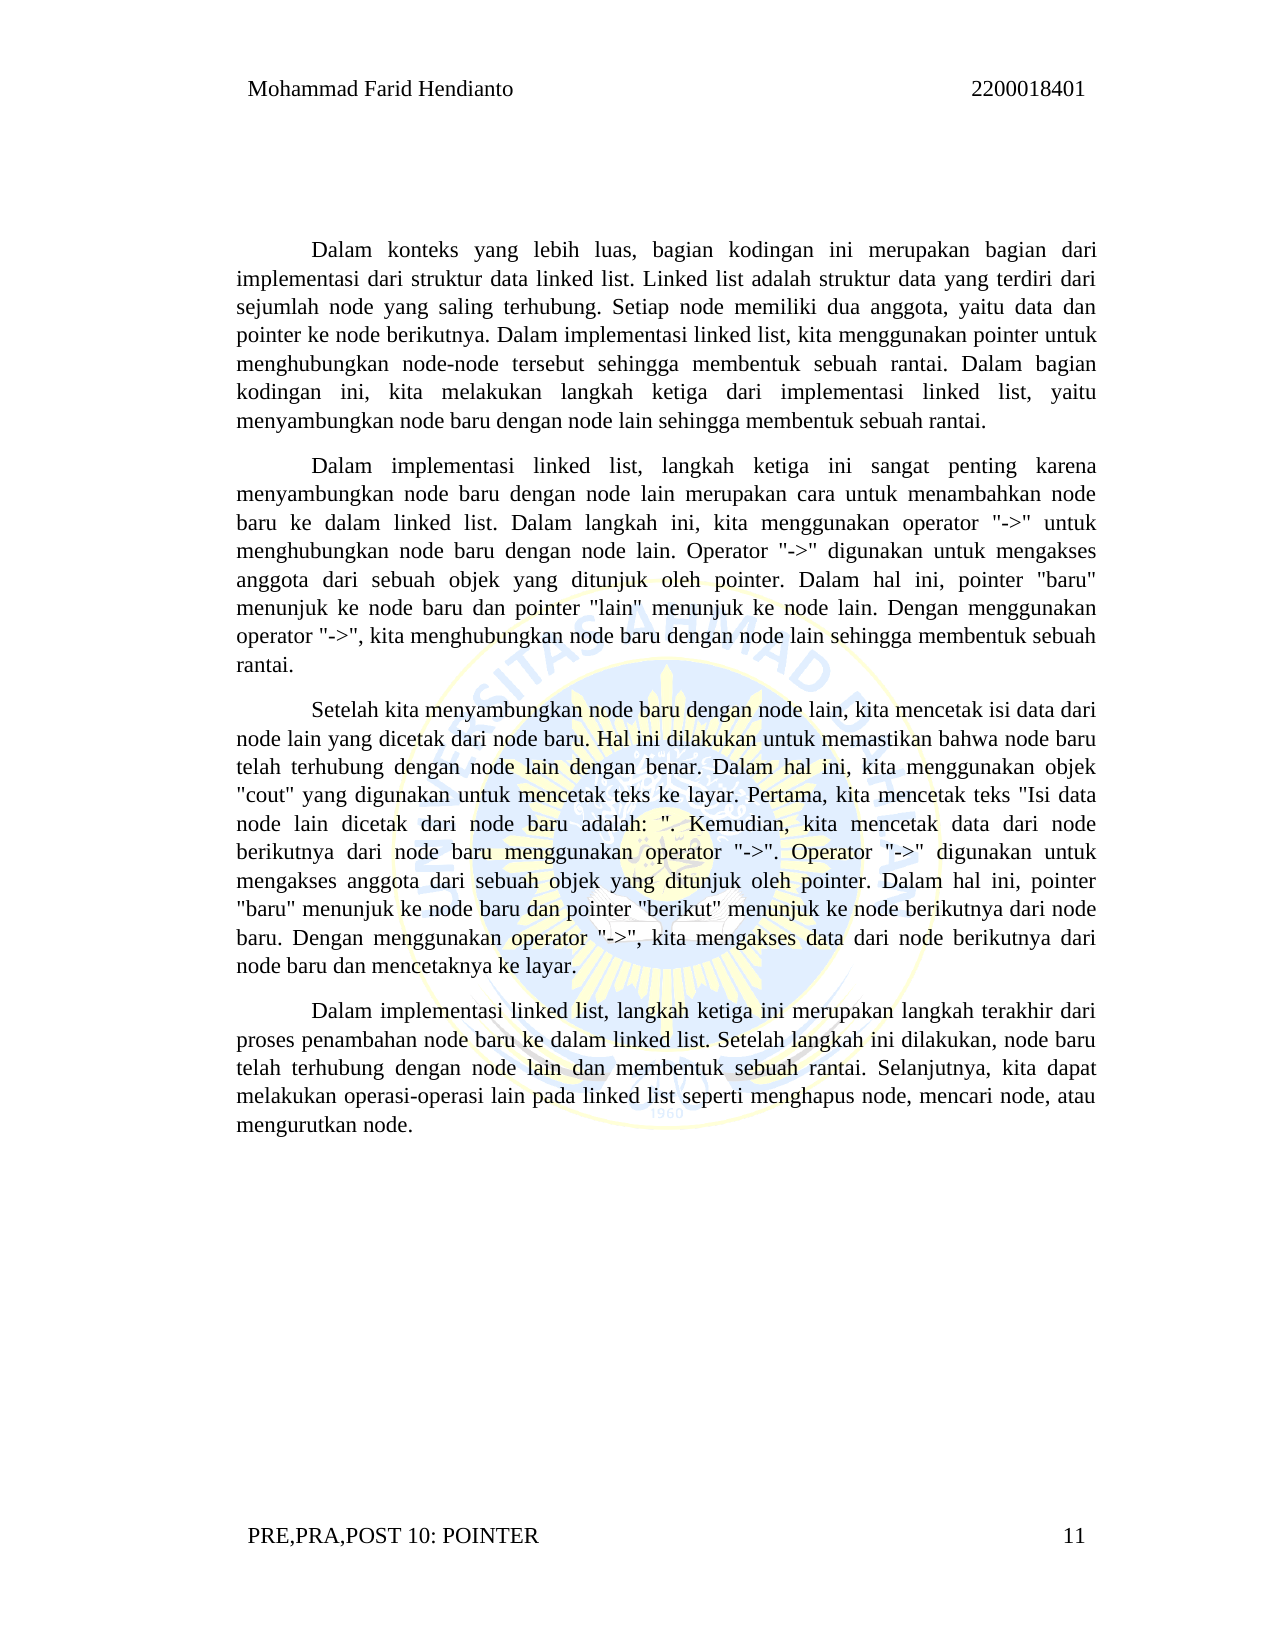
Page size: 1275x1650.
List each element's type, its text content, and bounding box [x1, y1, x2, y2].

text Dalam implementasi linked list, langkah ketiga ini merupakan langkah terakhir dari proses penambahan node baru ke dalam linked list. Setelah langkah ini dilakukan, node baru telah terhubung dengan node lain dan membentuk sebuah rantai. Selanjutnya, kita dapat melakukan operasi-operasi lain pada linked list seperti menghapus node, mencari node, atau mengurutkan node. [236, 997, 1098, 1137]
text Setelah kita menyambungkan node baru dengan node lain, kita mencetak isi data dari node lain yang dicetak dari node baru. Hal ini dilakukan untuk memastikan bahwa node baru telah terhubung dengan node lain dengan benar. Dalam hal ini, kita menggunakan objek "cout" yang digunakan untuk mencetak teks ke layar. Pertama, kita mencetak teks "Isi data node lain dicetak dari node baru adalah: ". Kemudian, kita mencetak data dari node berikutnya dari node baru menggunakan operator "->". Operator "->" digunakan untuk mengakses anggota dari sebuah objek yang ditunjuk oleh pointer. Dalam hal ini, pointer "baru" menunjuk ke node baru dan pointer "berikut" menunjuk ke node berikutnya dari node baru. Dengan menggunakan operator "->", kita mengakses data dari node berikutnya dari node baru dan mencetaknya ke layar. [236, 696, 1098, 978]
text Dalam konteks yang lebih luas, bagian kodingan ini merupakan bagian dari implementasi dari struktur data linked list. Linked list adalah struktur data yang terdiri dari sejumlah node yang saling terhubung. Setiap node memiliki dua anggota, yaitu data dan pointer ke node berikutnya. Dalam implementasi linked list, kita menggunakan pointer untuk menghubungkan node-node tersebut sehingga membentuk sebuah rantai. Dalam bagian kodingan ini, kita melakukan langkah ketiga dari implementasi linked list, yaitu menyambungkan node baru dengan node lain sehingga membentuk sebuah rantai. [236, 236, 1098, 433]
text Dalam implementasi linked list, langkah ketiga ini sangat penting karena menyambungkan node baru dengan node lain merupakan cara untuk menambahkan node baru ke dalam linked list. Dalam langkah ini, kita menggunakan operator "->" untuk menghubungkan node baru dengan node lain. Operator "->" digunakan untuk mengakses anggota dari sebuah objek yang ditunjuk oleh pointer. Dalam hal ini, pointer "baru" menunjuk ke node baru dan pointer "lain" menunjuk ke node lain. Dengan menggunakan operator "->", kita menghubungkan node baru dengan node lain sehingga membentuk sebuah rantai. [236, 452, 1098, 677]
